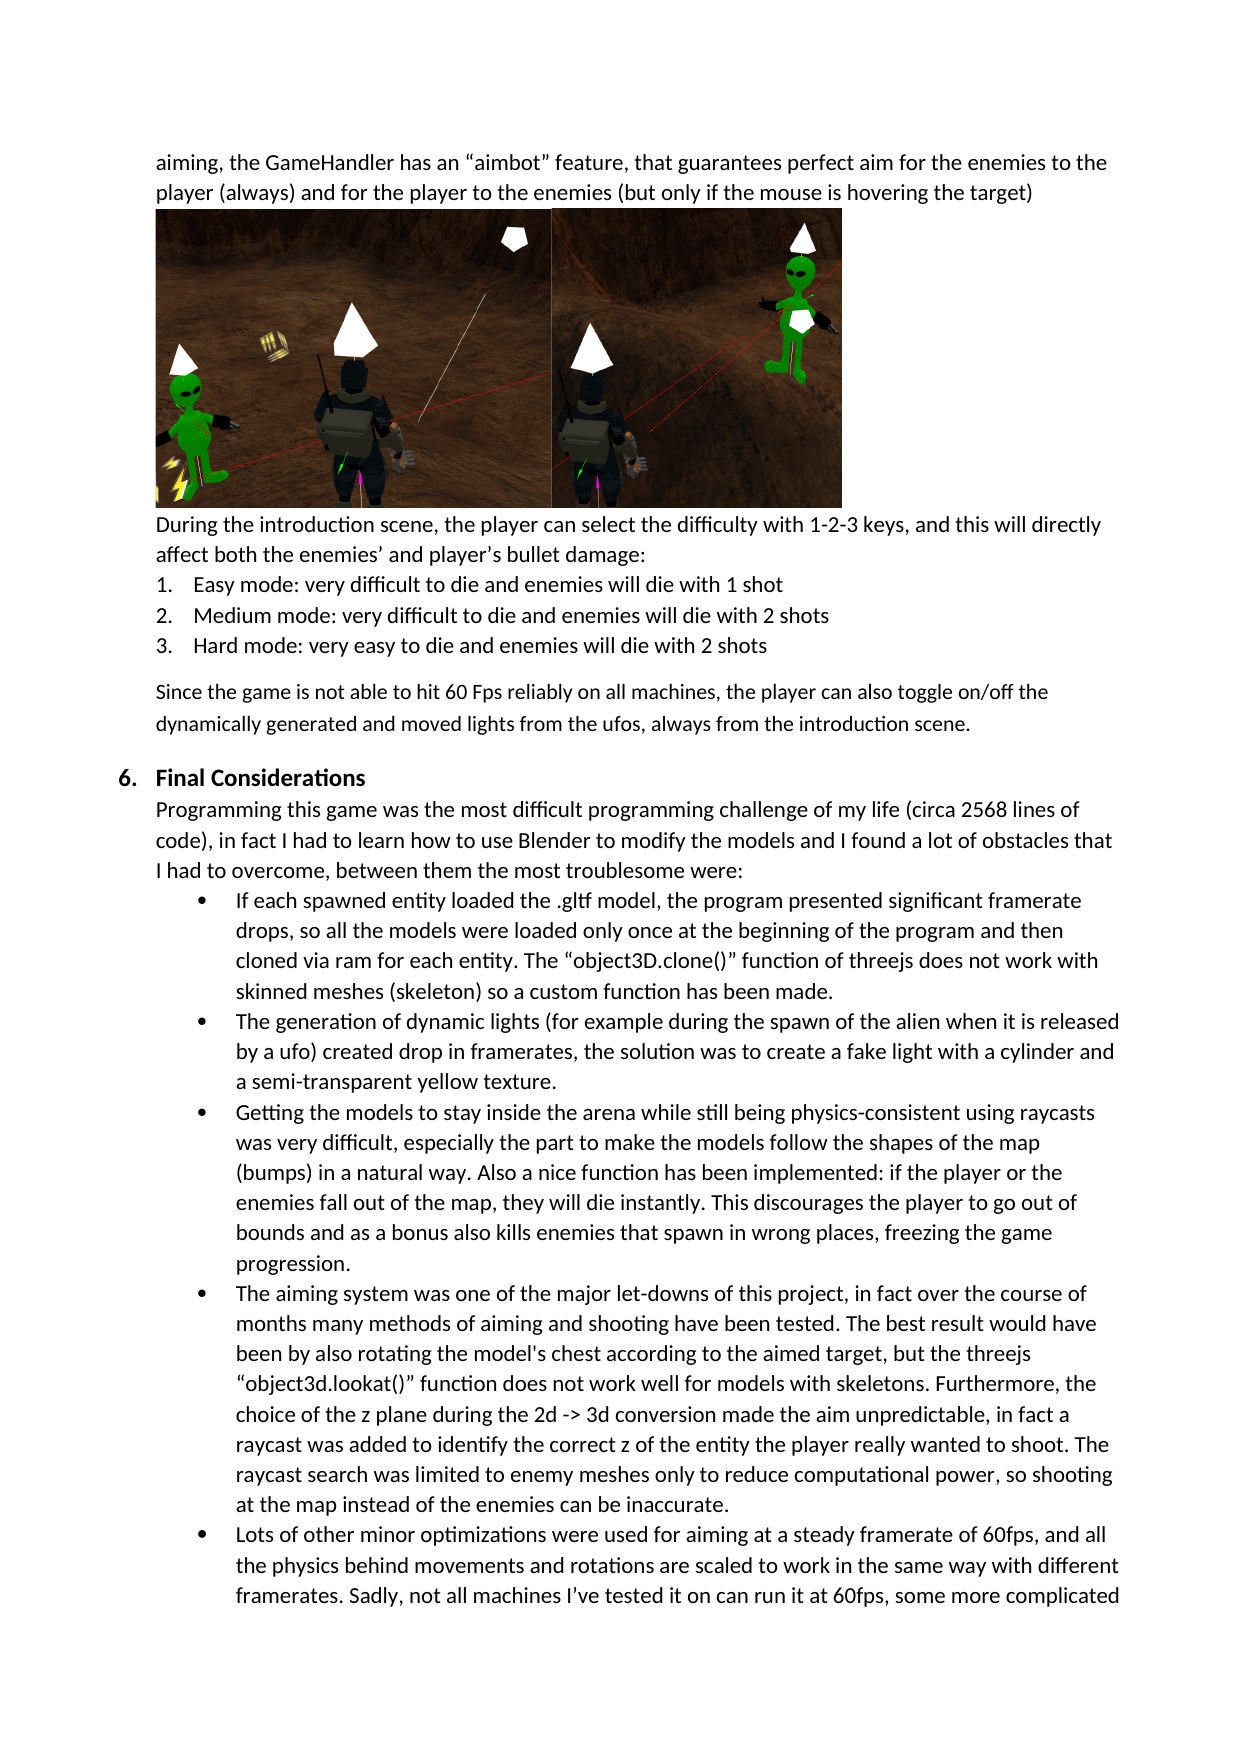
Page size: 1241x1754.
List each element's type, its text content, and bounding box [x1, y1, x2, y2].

list Final Considerations [118, 763, 1122, 793]
list Hard mode: very easy to die and enemies will die with 2 shots [156, 631, 1122, 659]
list Getting the models to stay inside the arena while still being physics-consistent using raycasts was very difficult, especially the part to make the models follow the shapes of the map (bumps) in a natural way. Also a nice function has been implemented: if the player or the enemies fall out of the map, they will die instantly. This discourages the player to go out of bounds and as a bonus also kills enemies that spawn in wrong places, freezing the game progression. [198, 1098, 1122, 1277]
list Programming this game was the most difficult programming challenge of my life (circa 2568 lines of code), in fact I had to learn how to use Blender to modify the models and I found a lot of obstacles that I had to overcome, between them the most troublesome were: [156, 796, 1122, 884]
list If each spawned entity loaded the .gltf model, the program presented significant framerate drops, so all the models were loaded only once at the beginning of the program and then cloned via ram for each entity. The “object3D.clone()” function of threejs does not work with skinned meshes (skeleton) so a custom function has been made. [198, 886, 1122, 1005]
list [156, 148, 1122, 206]
list Easy mode: very difficult to die and enemies will die with 1 shot [156, 571, 1122, 598]
list During the introduction scene, the player can select the difficulty with 1-2-3 keys, and this will directly affect both the enemies’ and player’s bullet damage: [156, 510, 1122, 568]
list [198, 1521, 1122, 1609]
text Since the game is not able to hit 60 Fps reliably on all machines, the player can also toggle on/off the dynamically generated and moved lights from the ufos, always from the introduction scene. [156, 678, 1122, 736]
list The aiming system was one of the major let-downs of this project, in fact over the course of months many methods of aiming and shooting have been tested. The best result would have been by also rotating the model's chest according to the aimed target, but the threejs “object3d.lookat()” function does not work well for models with skeletons. Furthermore, the choice of the z plane during the 2d -> 3d conversion made the aim unpredictable, in fact a raycast was added to identify the correct z of the entity the player really wanted to shoot. The raycast search was limited to enemy meshes only to reduce computational power, so shooting at the map instead of the enemies can be inaccurate. [198, 1279, 1122, 1518]
list The generation of dynamic lights (for example during the spawn of the alien when it is released by a ufo) created drop in framerates, the solution was to create a fake light with a cylinder and a semi-transparent yellow texture. [198, 1007, 1122, 1095]
list Medium mode: very difficult to die and enemies will die with 2 shots [156, 601, 1122, 629]
picture [155, 208, 842, 508]
